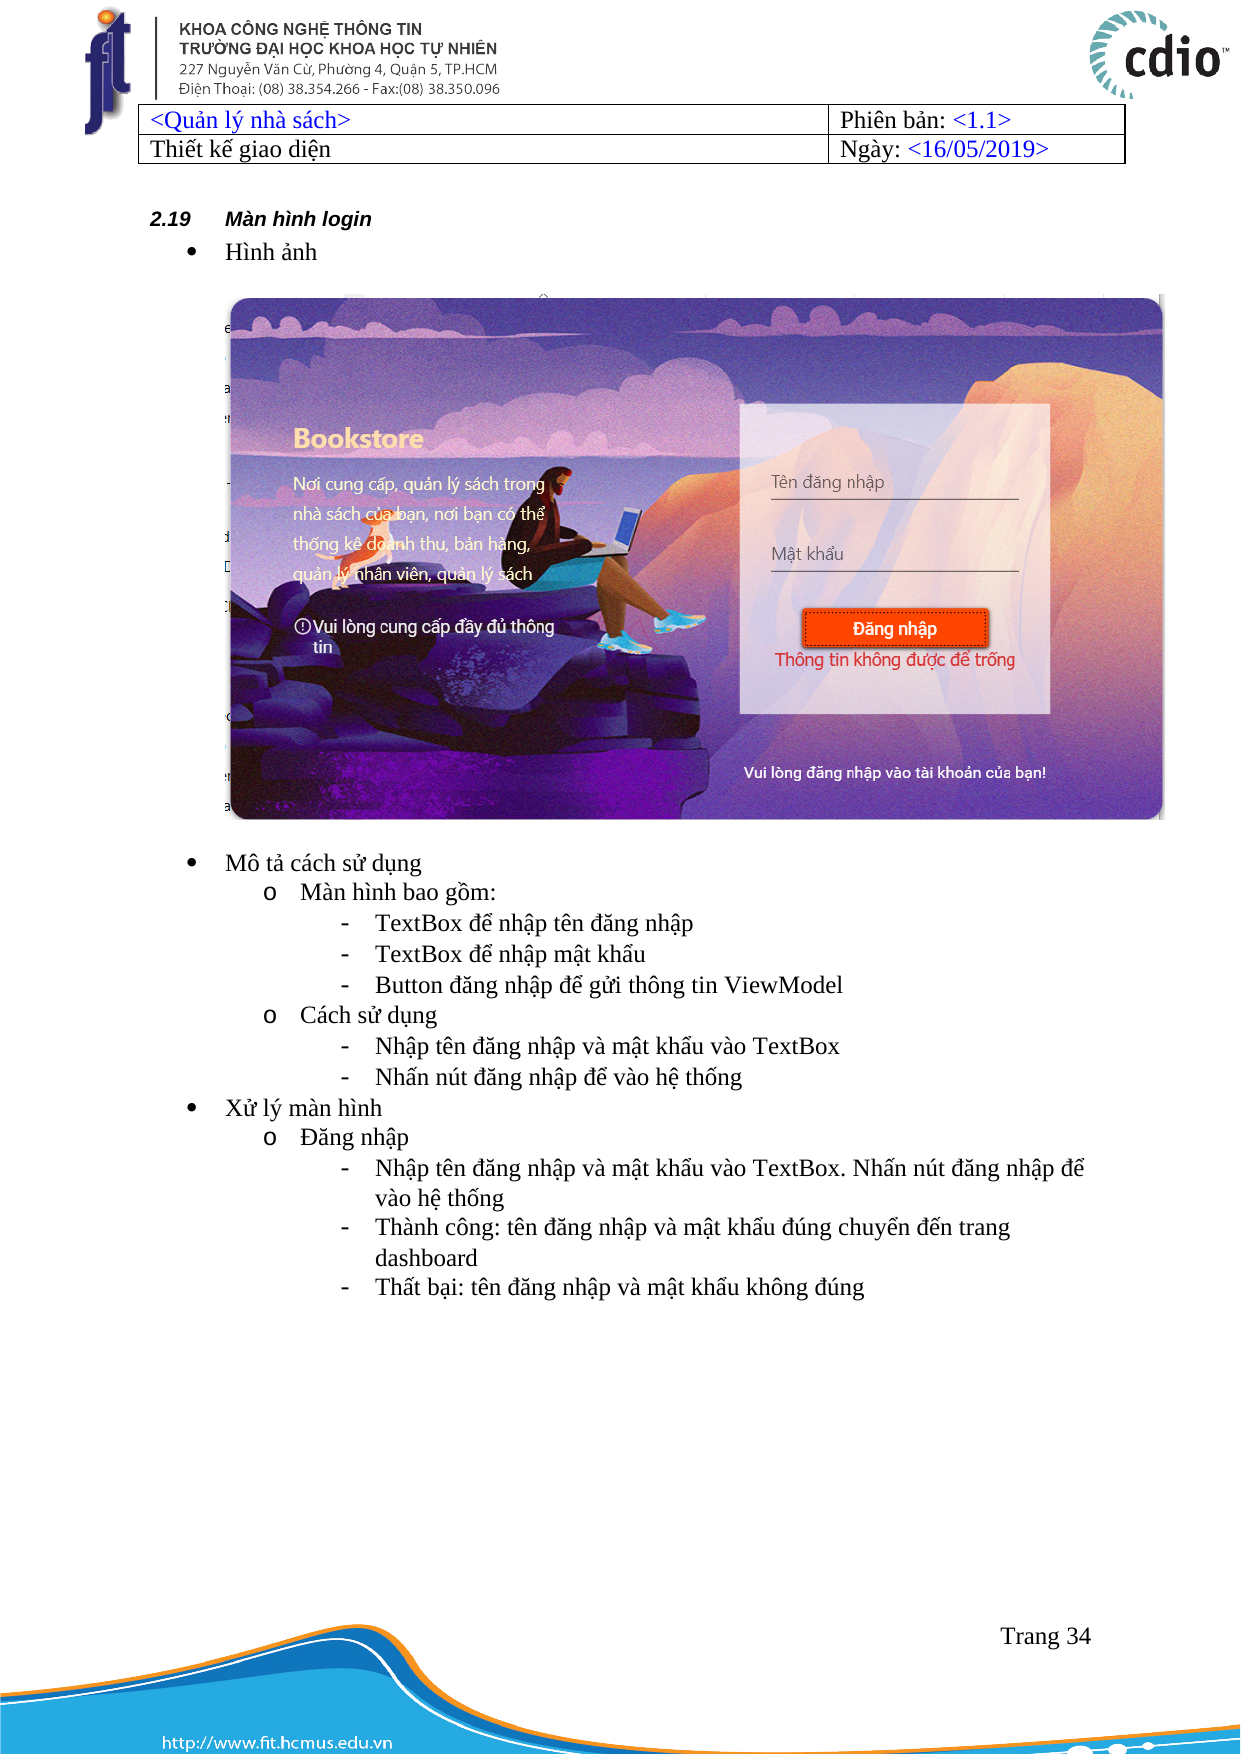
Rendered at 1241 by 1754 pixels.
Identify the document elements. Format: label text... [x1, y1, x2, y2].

list Xử lý màn hình [187, 1093, 1090, 1122]
list Đăng nhập [262, 1122, 1090, 1153]
picture [139, 135, 828, 159]
list Hình ảnh [187, 237, 1090, 266]
list TextBox để nhập tên đăng nhập [337, 908, 1090, 939]
list Thất bại: tên đăng nhập và mật khẩu không đúng [337, 1272, 1090, 1303]
list Mô tả cách sử dụng [187, 848, 1090, 877]
picture [829, 105, 1124, 134]
list Cách sử dụng [262, 1001, 1090, 1031]
picture [0, 1621, 1241, 1754]
list Nhập tên đăng nhập và mật khẩu vào TextBox. Nhấn nút đăng nhập để vào hệ thống [337, 1153, 1090, 1212]
picture [225, 294, 1166, 820]
picture [139, 105, 828, 134]
list Nhấn nút đăng nhập để vào hệ thống [337, 1062, 1090, 1093]
list Màn hình bao gồm: [262, 877, 1090, 908]
list Thành công: tên đăng nhập và mật khẩu đúng chuyển đến trang dashboard [337, 1212, 1090, 1272]
picture [61, 0, 1241, 159]
list Nhập tên đăng nhập và mật khẩu vào TextBox [337, 1031, 1090, 1062]
subtitle Màn hình login [150, 206, 1090, 231]
list TextBox để nhập mật khẩu [337, 939, 1090, 970]
picture [829, 135, 1124, 159]
list Button đăng nhập để gửi thông tin ViewModel [337, 970, 1090, 1001]
